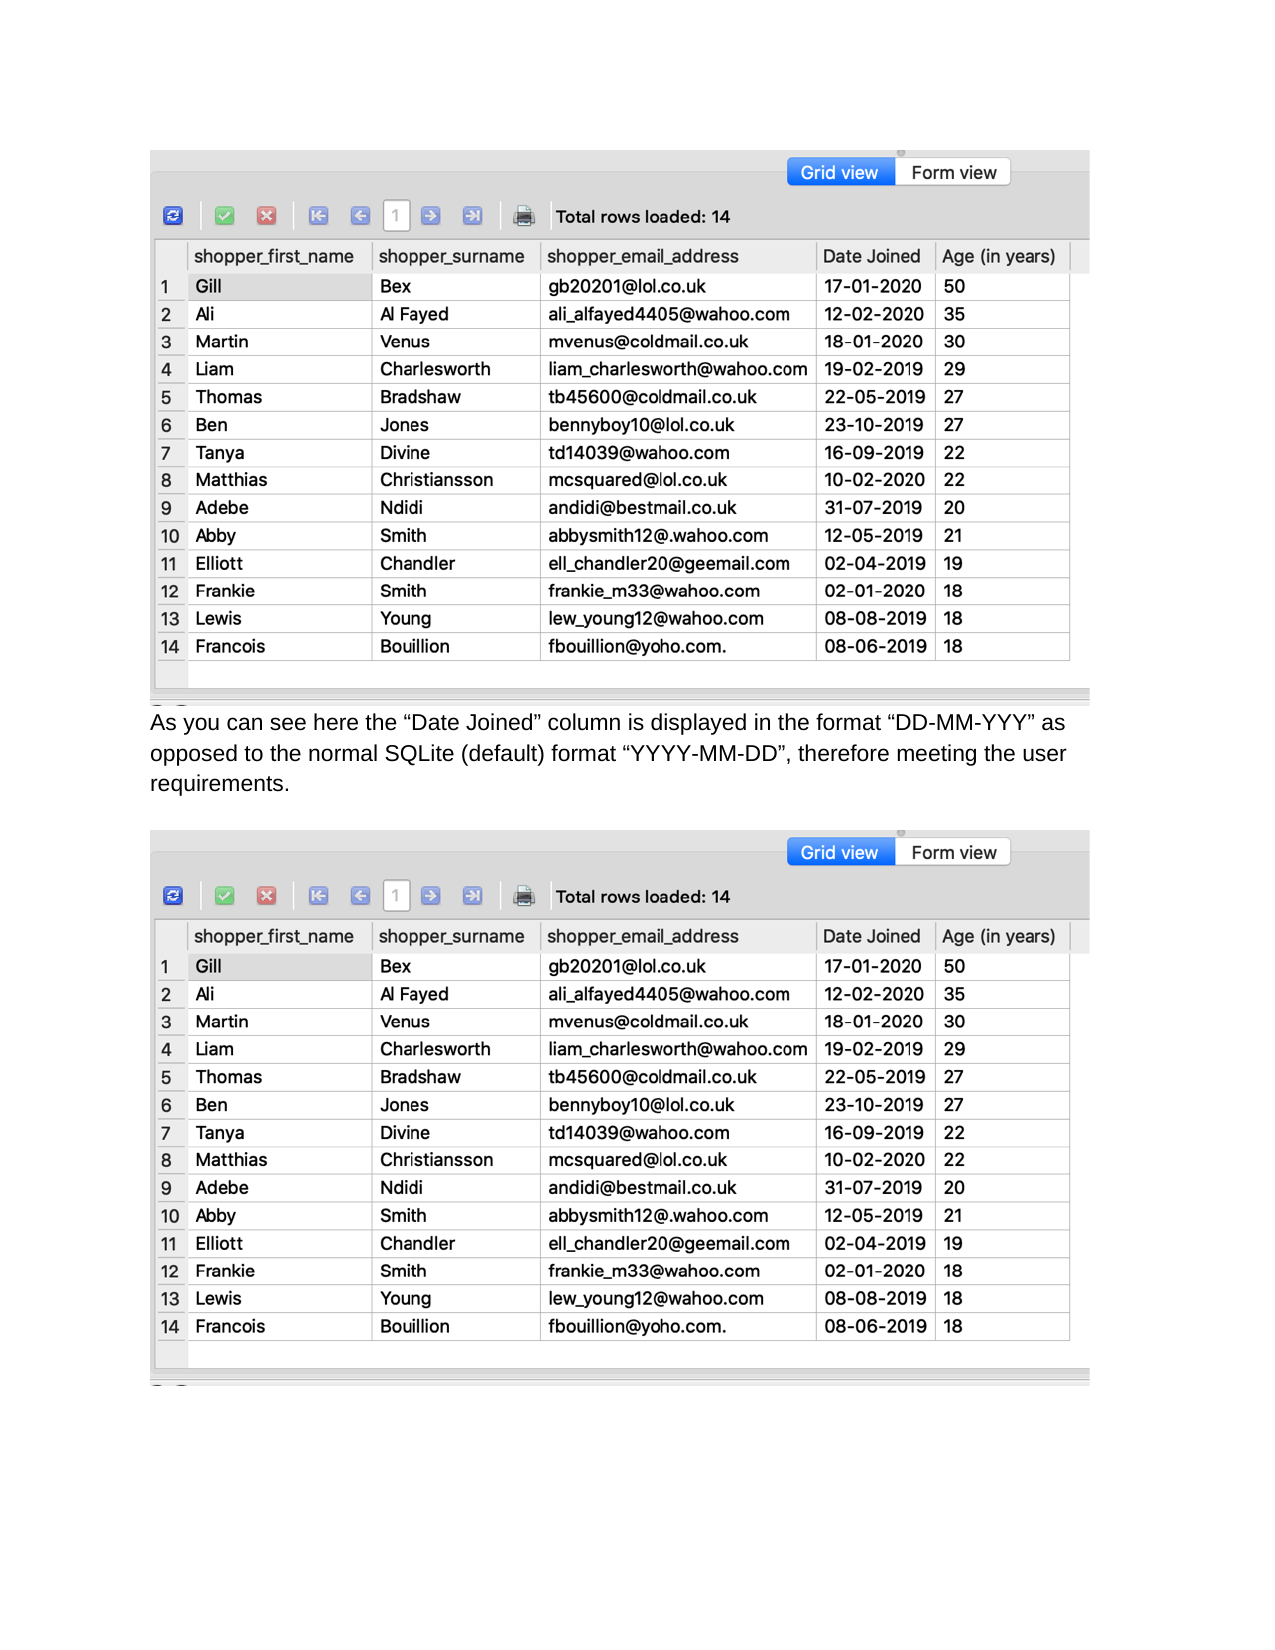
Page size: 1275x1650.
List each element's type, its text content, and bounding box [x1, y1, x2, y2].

text As you can see here the “Date Joined” column is displayed in the format “DD-MM-YYY” as opposed to the normal SQLite (default) format “YYYY-MM-DD”, therefore meeting the user requirements. [150, 709, 1125, 796]
picture [150, 150, 1090, 706]
picture [150, 830, 1090, 1386]
